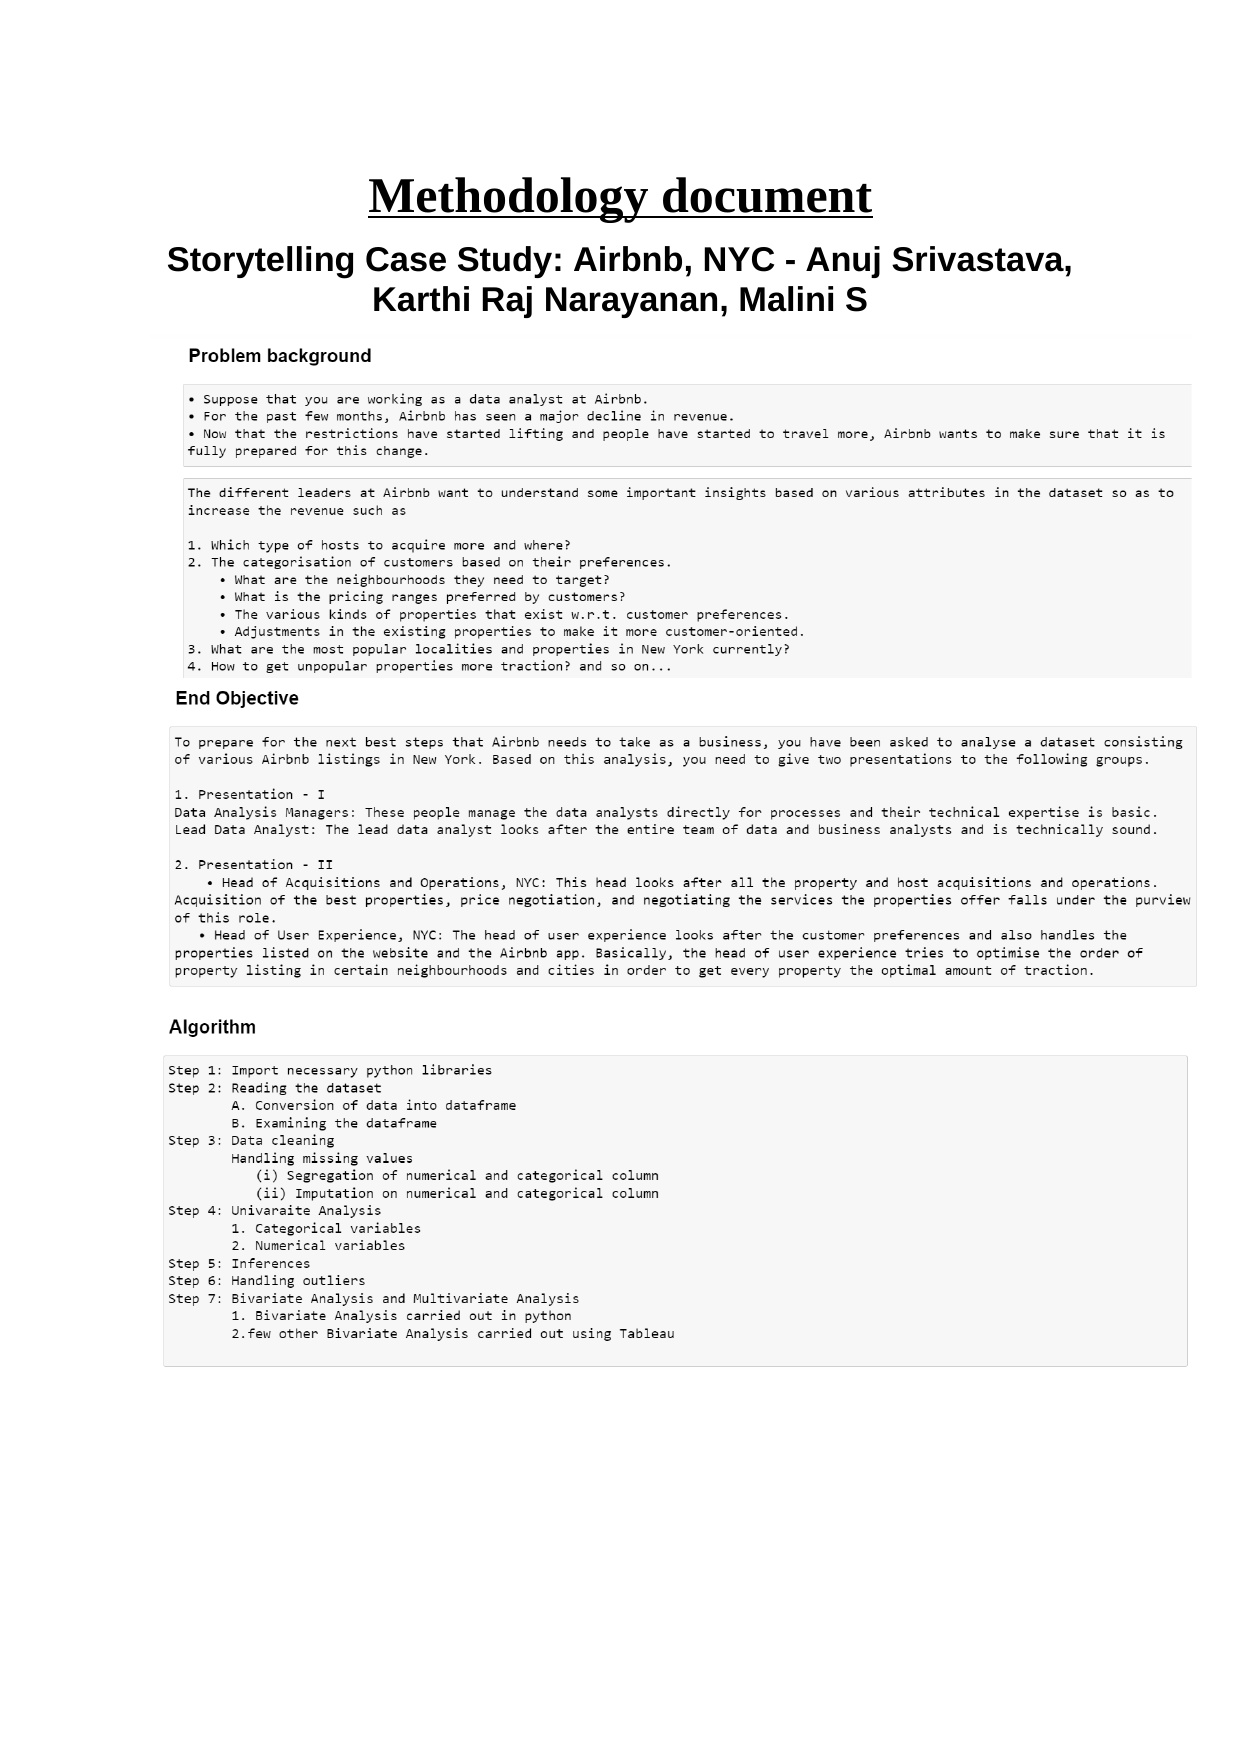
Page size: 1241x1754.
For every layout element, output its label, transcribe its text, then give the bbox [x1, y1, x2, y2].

text Methodology document [150, 166, 1090, 223]
text Storytelling Case Study: Airbnb, NYC - Anuj Srivastava, Karthi Raj Narayanan, Malini S [150, 239, 1090, 318]
picture [150, 1011, 1199, 1377]
picture [150, 334, 1205, 993]
